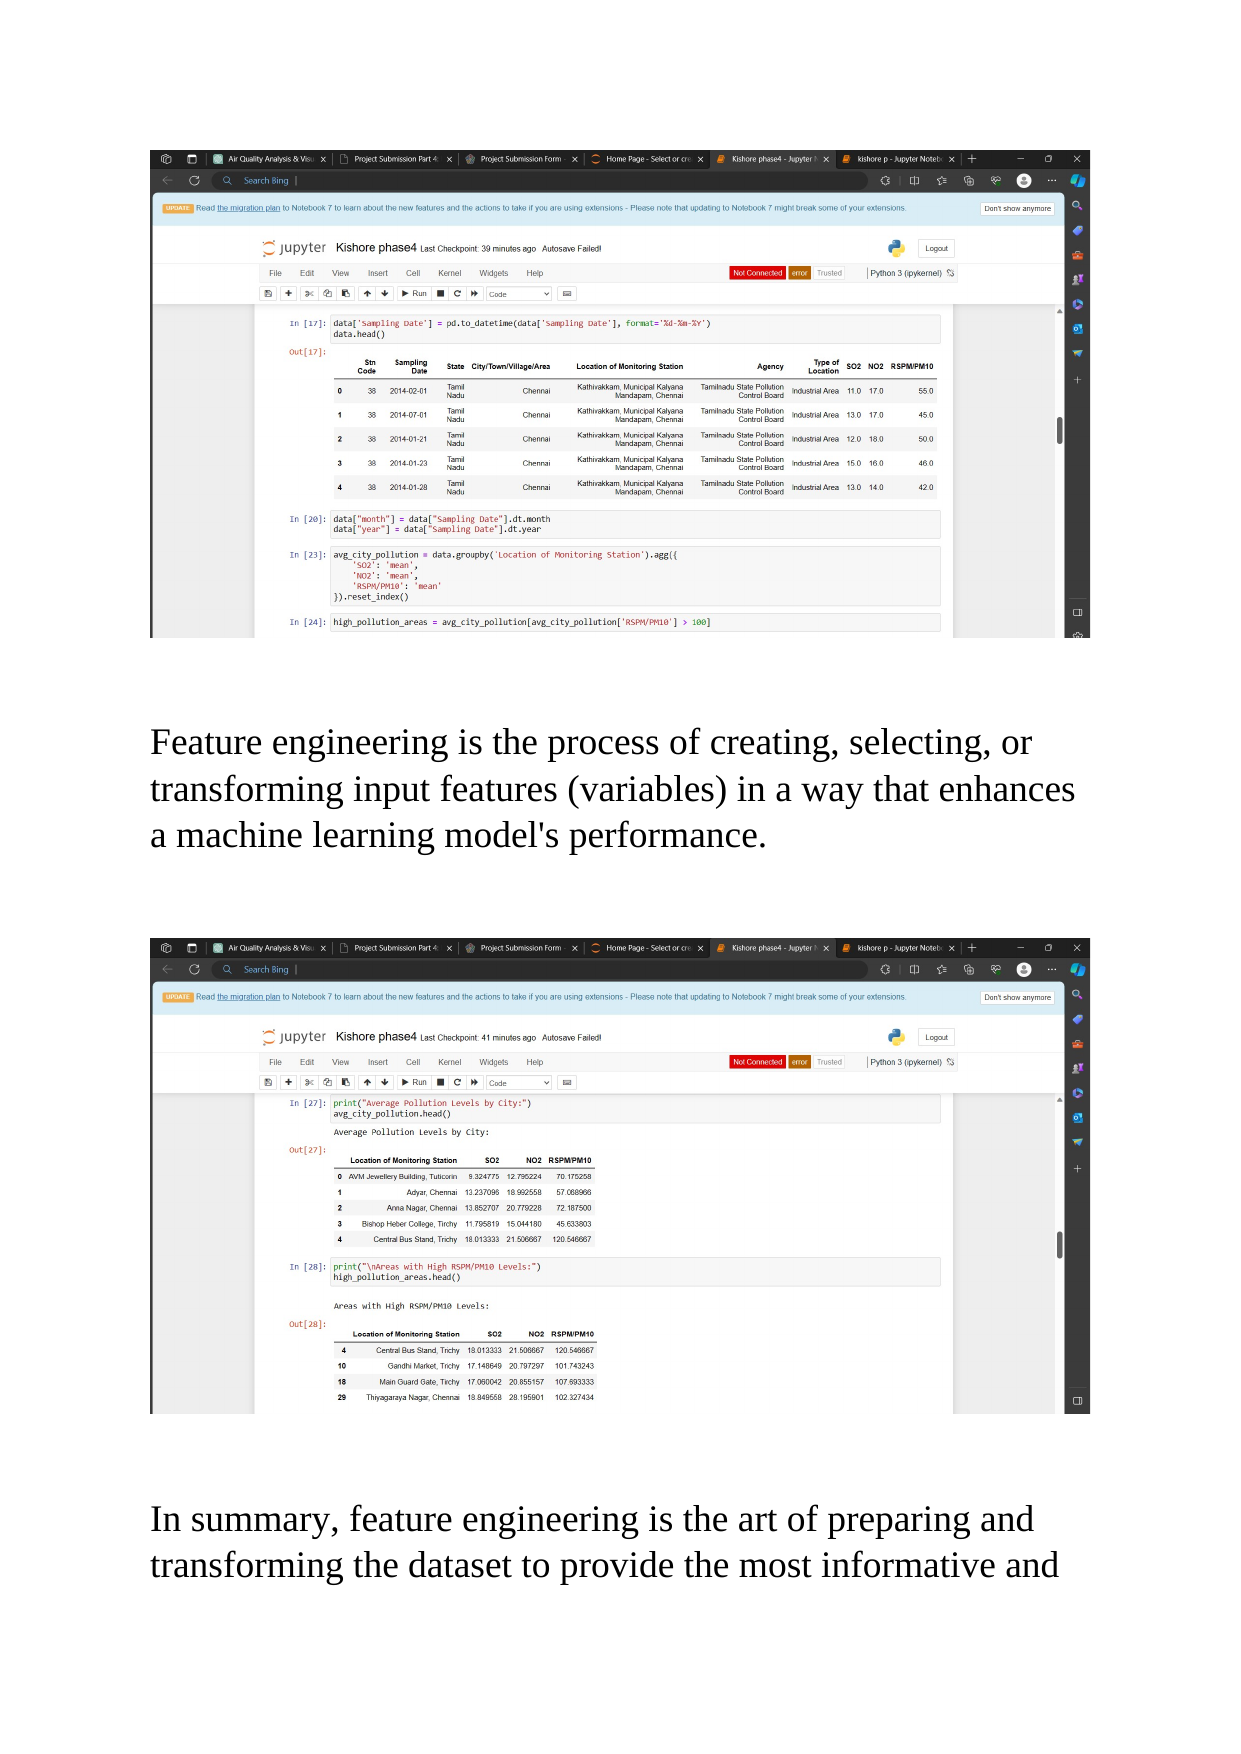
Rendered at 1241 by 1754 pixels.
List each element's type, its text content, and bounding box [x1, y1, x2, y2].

picture [150, 150, 1091, 638]
text Feature engineering is the process of creating, selecting, or transforming input features (variables) in a way that enhances a machine learning model's performance. [150, 719, 1090, 856]
picture [150, 938, 1091, 1414]
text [150, 1496, 1090, 1586]
